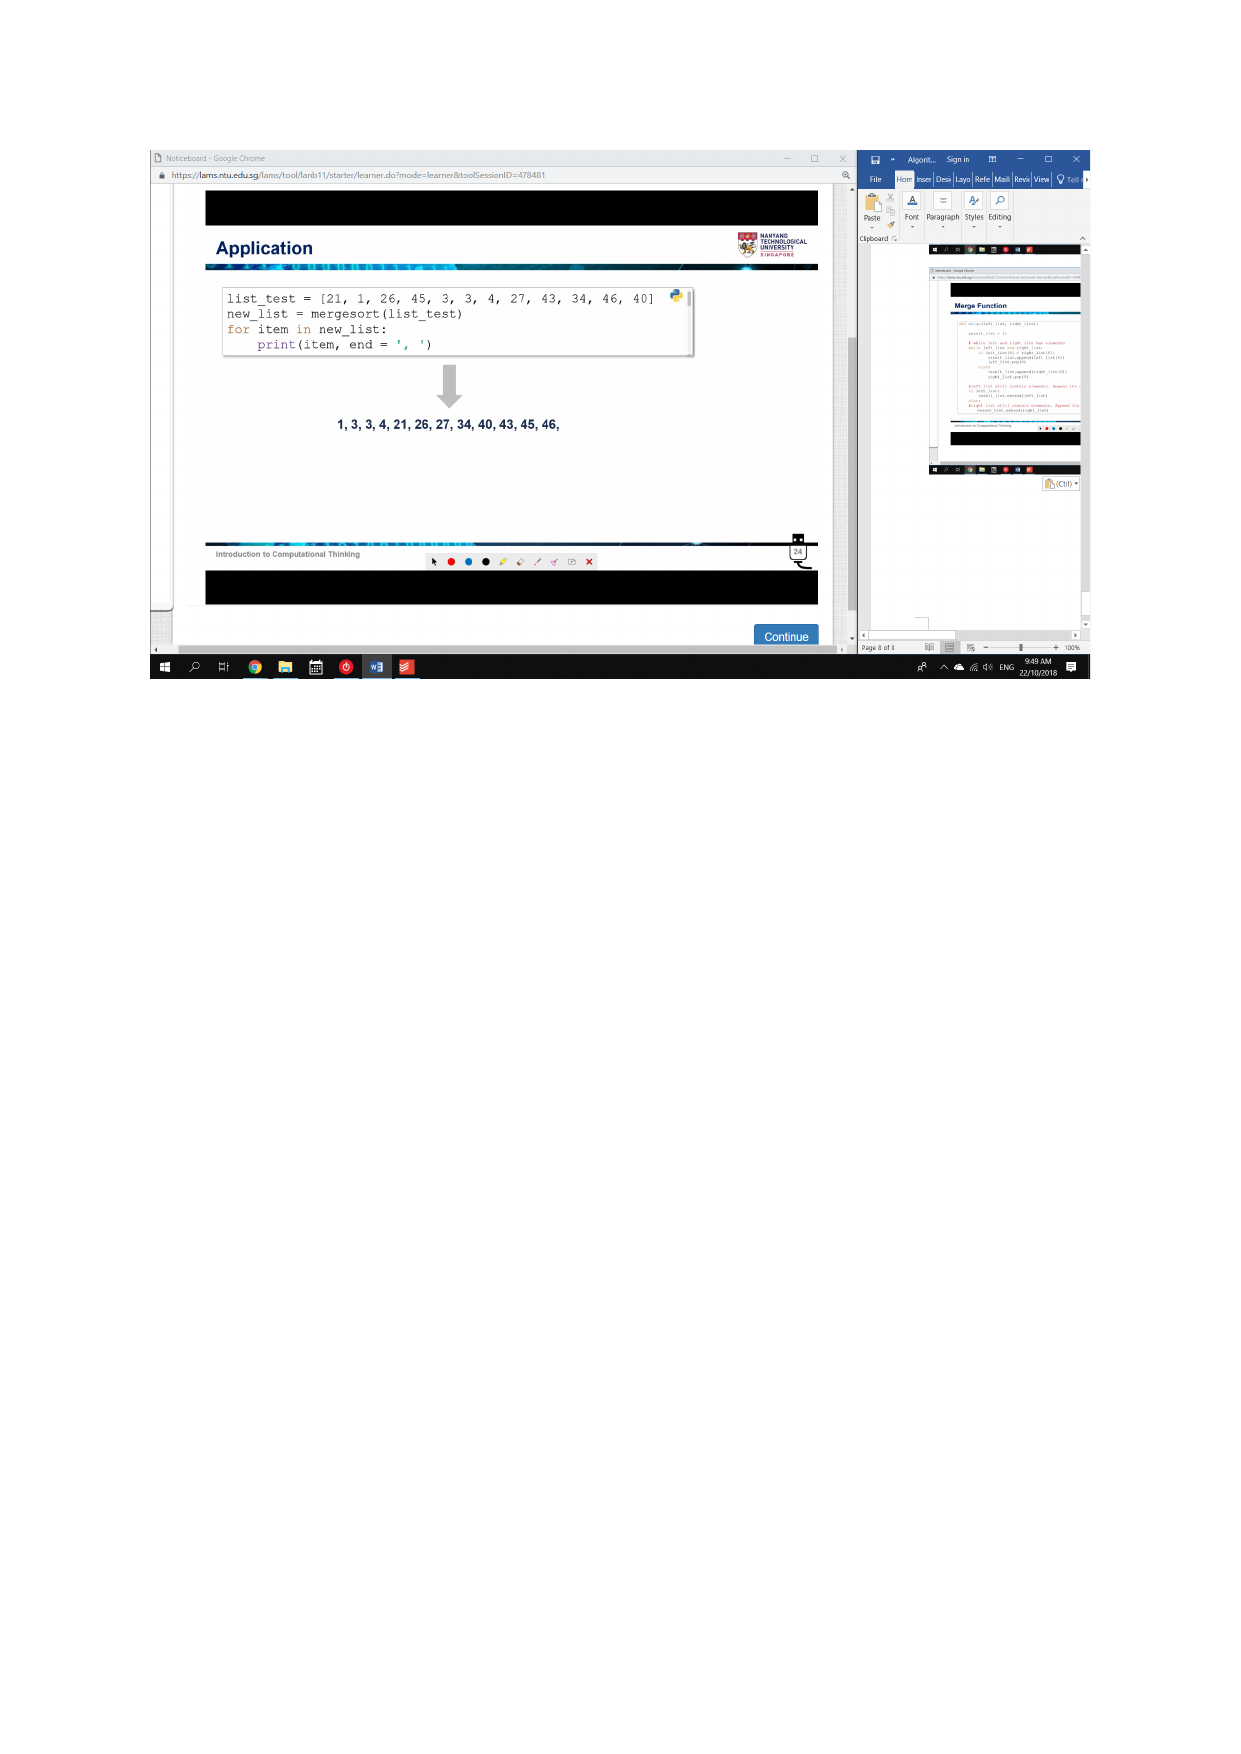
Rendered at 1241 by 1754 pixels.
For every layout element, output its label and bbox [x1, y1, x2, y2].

picture [150, 150, 1091, 679]
